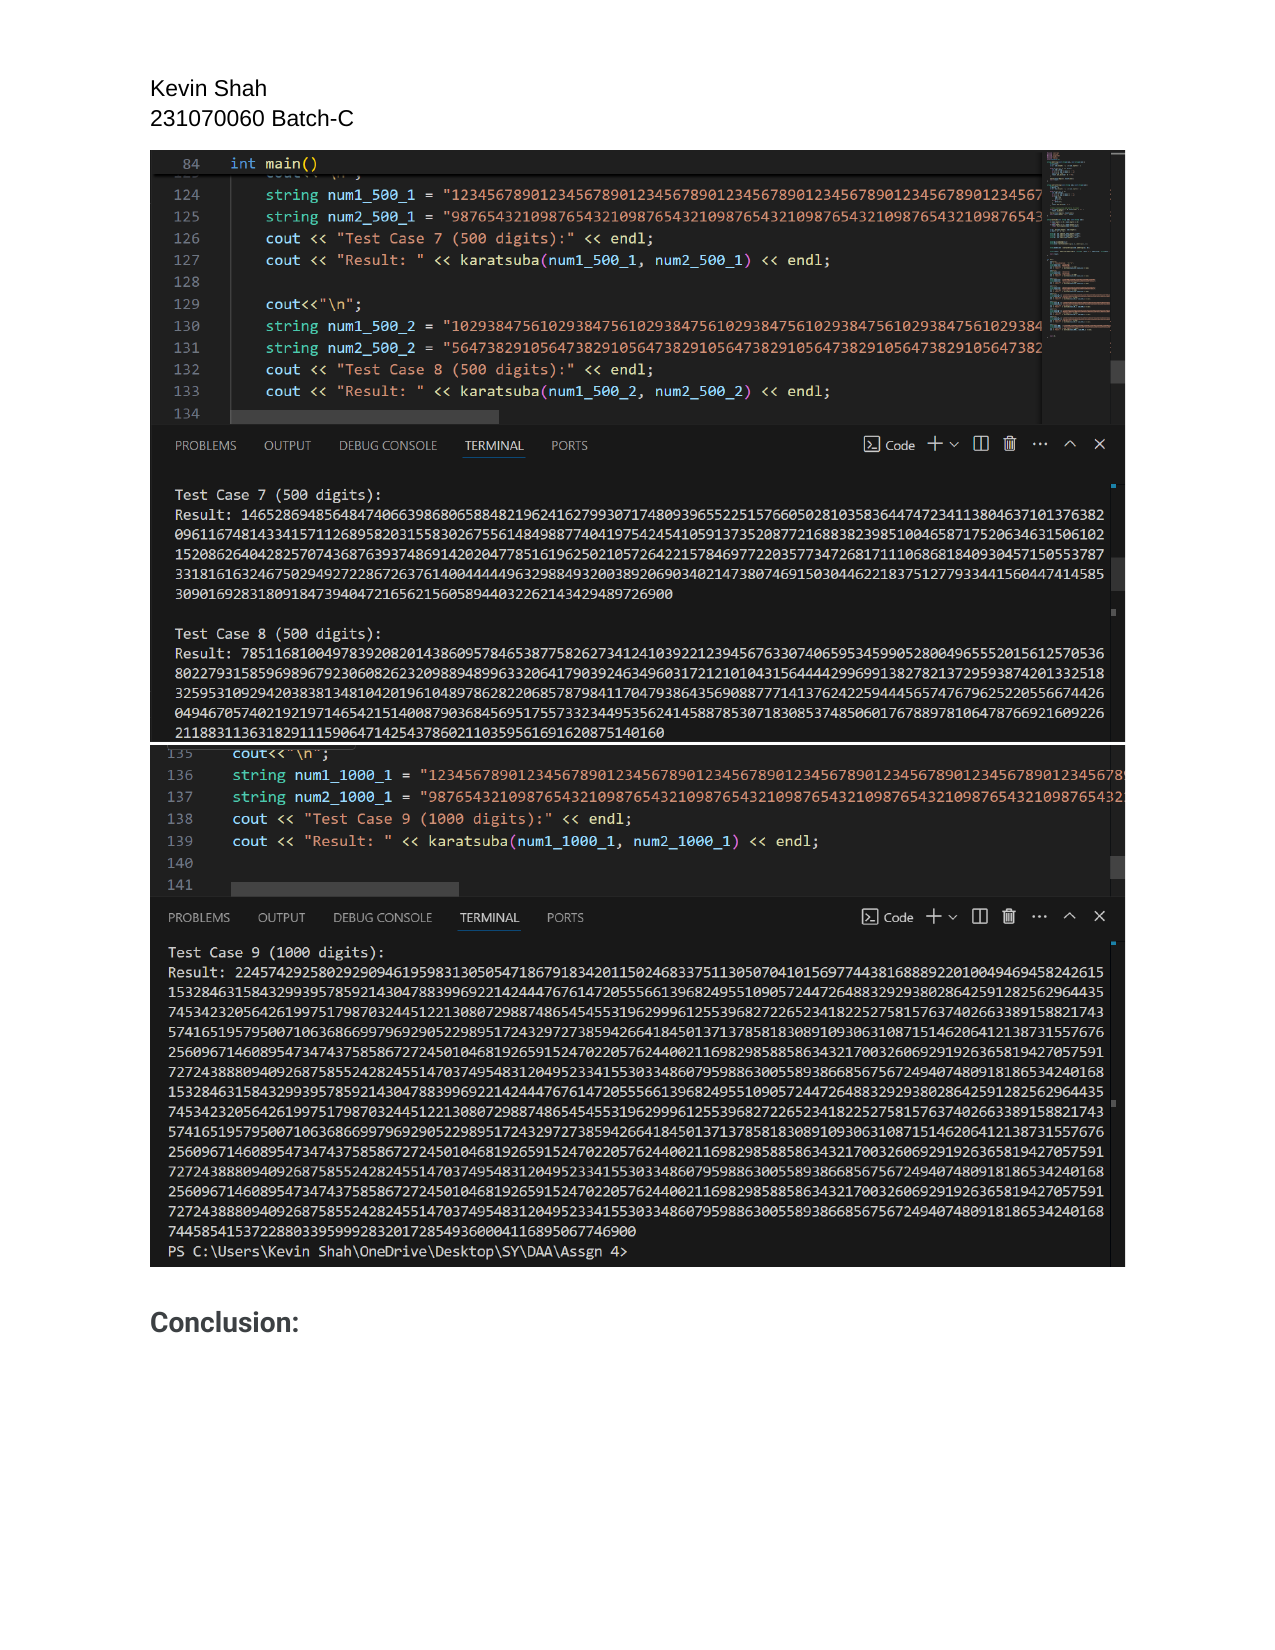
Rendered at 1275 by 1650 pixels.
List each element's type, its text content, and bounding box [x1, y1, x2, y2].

picture [150, 150, 1125, 742]
picture [150, 745, 1125, 1267]
text Conclusion: [150, 1306, 1125, 1339]
